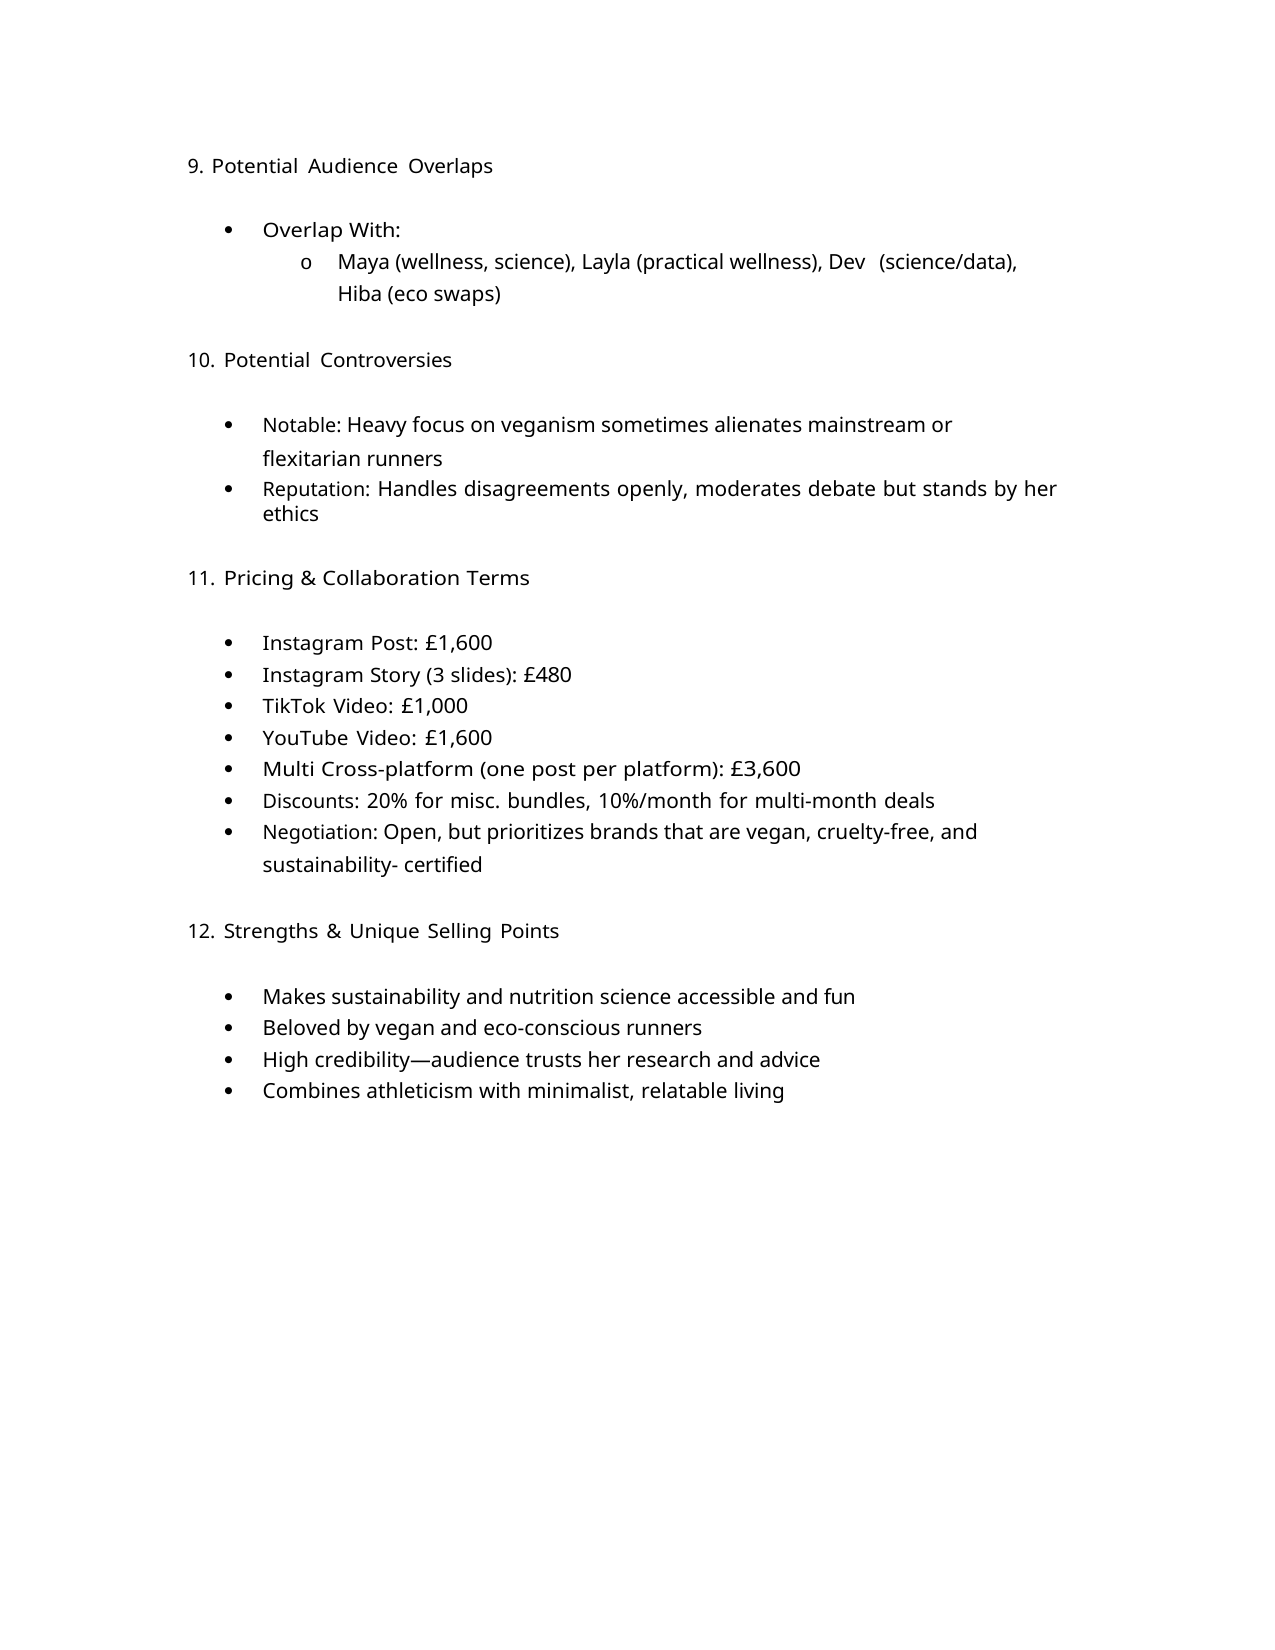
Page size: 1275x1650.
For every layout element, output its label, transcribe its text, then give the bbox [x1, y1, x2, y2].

list YouTube Video: £1,600 [225, 723, 1087, 751]
list Reputation: Handles disagreements openly, moderates debate but stands by her ethics [225, 477, 1087, 526]
list Maya (wellness, science), Layla (practical wellness), Dev (science/data), Hiba (eco swaps) [300, 247, 1049, 307]
list Potential Controversies [187, 347, 1087, 373]
list Notable: Heavy focus on veganism sometimes alienates mainstream or flexitarian runners [225, 410, 1018, 472]
list Instagram Post: £1,600 [225, 628, 1087, 657]
list TikTok Video: £1,000 [225, 692, 1087, 720]
list Makes sustainability and nutrition science accessible and fun [225, 982, 1087, 1011]
list Combines athleticism with minimalist, relatable living [225, 1076, 1087, 1105]
list Overlap With: [225, 216, 1087, 243]
list Instagram Story (3 slides): £480 [225, 660, 1087, 688]
list Pricing & Collaboration Terms [187, 564, 1087, 591]
list Beloved by vegan and eco-conscious runners [225, 1013, 1087, 1042]
list Strengths & Unique Selling Points [187, 918, 1087, 945]
list Negotiation: Open, but prioritizes brands that are vegan, cruelty-free, and sustainability- certified [225, 817, 1087, 878]
list Multi Cross-platform (one post per platform): £3,600 [225, 754, 1087, 783]
list Potential Audience Overlaps [187, 152, 1087, 179]
list High credibility—audience trusts her research and advice [225, 1045, 1087, 1073]
list Discounts: 20% for misc. bundles, 10%/month for multi-month deals [225, 786, 1087, 814]
